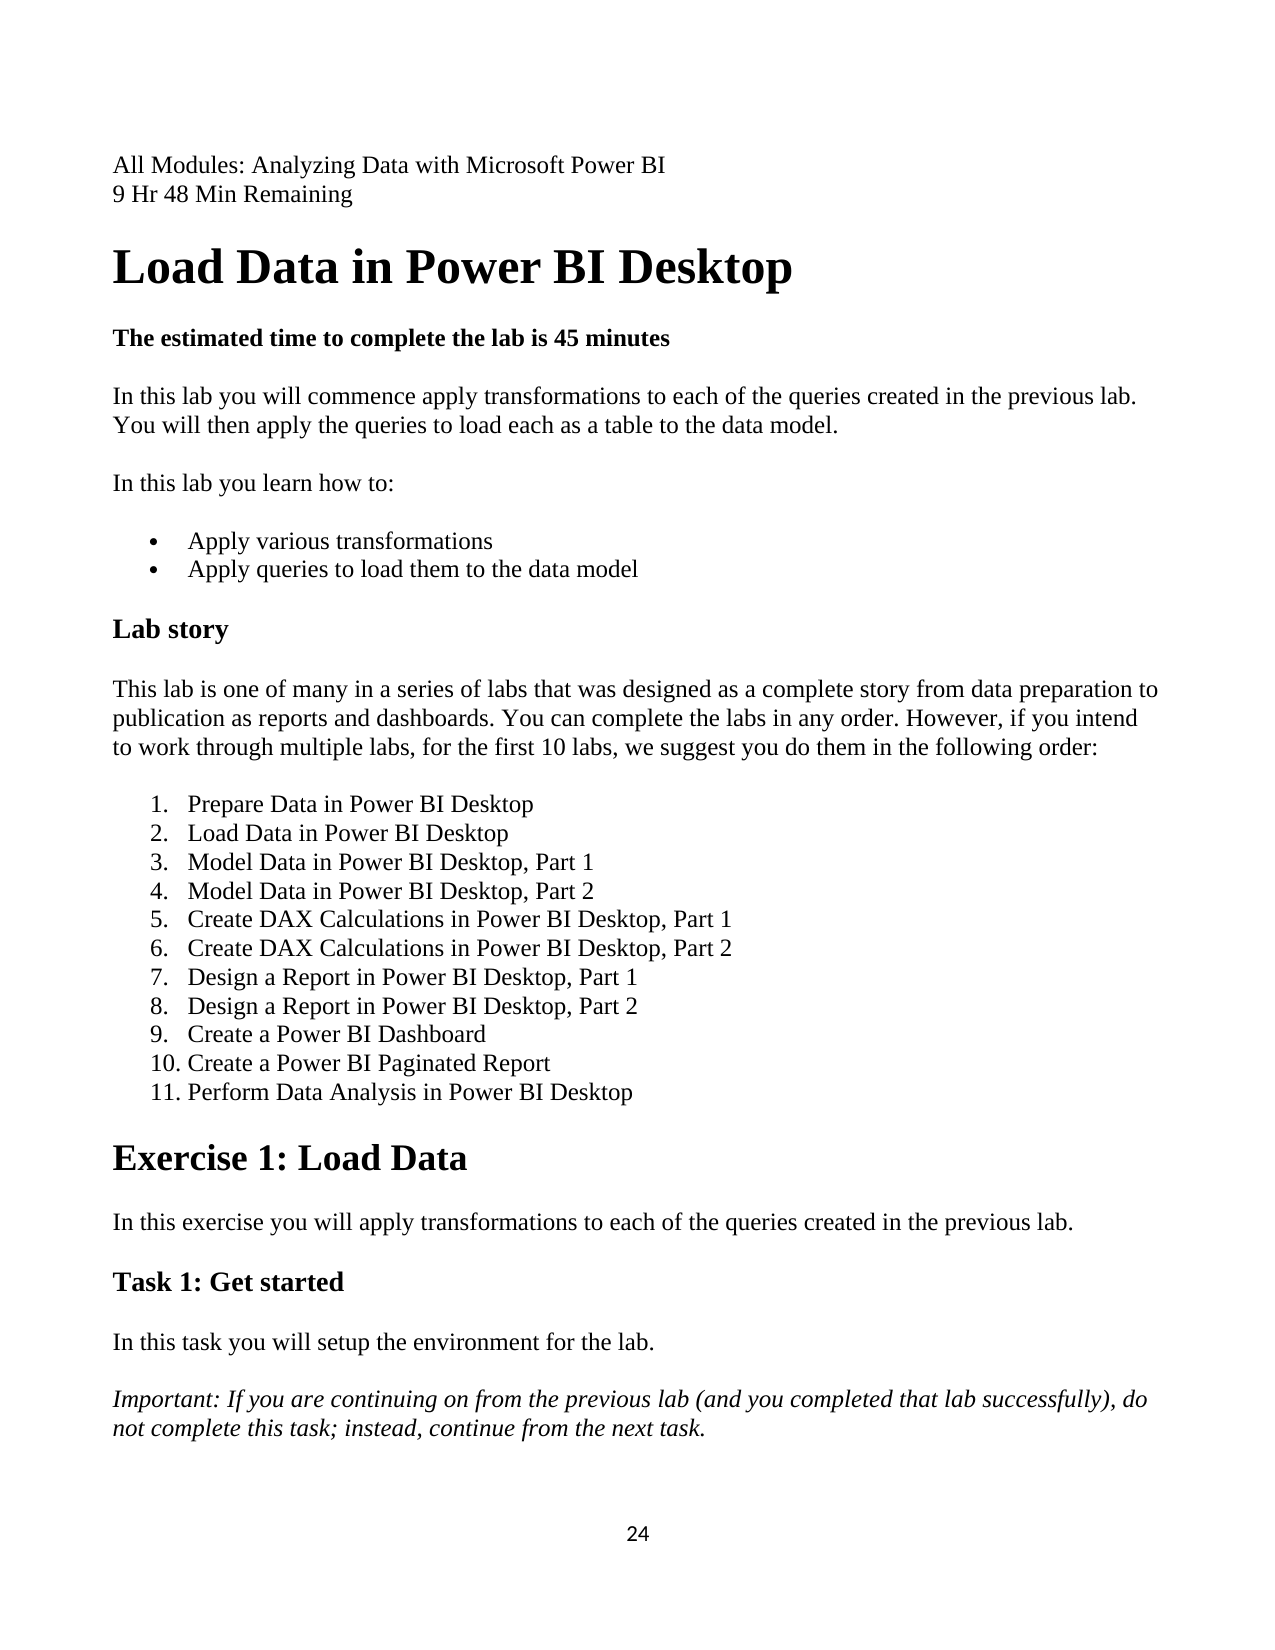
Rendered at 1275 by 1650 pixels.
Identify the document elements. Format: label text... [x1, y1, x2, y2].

text The estimated time to complete the lab is 45 minutes [112, 323, 1162, 352]
list Prepare Data in Power BI Desktop [150, 789, 1162, 818]
text In this lab you learn how to: [112, 468, 1162, 497]
list Model Data in Power BI Desktop, Part 2 [150, 876, 1162, 904]
list Apply various transformations [150, 526, 1162, 554]
text Load Data in Power BI Desktop [112, 237, 1162, 294]
list Create DAX Calculations in Power BI Desktop, Part 1 [150, 904, 1162, 933]
list Apply queries to load them to the data model [150, 554, 1162, 583]
list Create a Power BI Paginated Report [150, 1048, 1162, 1077]
text In this task you will setup the environment for the lab. [112, 1327, 1162, 1355]
text Task 1: Get started [112, 1265, 1162, 1297]
text In this exercise you will apply transformations to each of the queries created in the previous lab. [112, 1207, 1162, 1236]
text 9 Hr 48 Min Remaining [112, 179, 1162, 207]
list Create DAX Calculations in Power BI Desktop, Part 2 [150, 933, 1162, 962]
text This lab is one of many in a series of labs that was designed as a complete story from data preparation to publication as reports and dashboards. You can complete the labs in any order. However, if you intend to work through multiple labs, for the first 10 labs, we suggest you do them in the following order: [112, 674, 1162, 760]
list Design a Report in Power BI Desktop, Part 2 [150, 991, 1162, 1019]
list Load Data in Power BI Desktop [150, 818, 1162, 847]
text In this lab you will commence apply transformations to each of the queries created in the previous lab. You will then apply the queries to load each as a table to the data model. [112, 381, 1162, 439]
list Create a Power BI Dashboard [150, 1019, 1162, 1048]
text Lab story [112, 612, 1162, 645]
list Model Data in Power BI Desktop, Part 1 [150, 847, 1162, 876]
text Exercise 1: Load Data [112, 1135, 1162, 1178]
text Important: If you are continuing on from the previous lab (and you completed that lab successfully), do not complete this task; instead, continue from the next task. [112, 1384, 1162, 1442]
list Perform Data Analysis in Power BI Desktop [150, 1077, 1162, 1106]
list Design a Report in Power BI Desktop, Part 1 [150, 962, 1162, 991]
text All Modules: Analyzing Data with Microsoft Power BI [112, 150, 1162, 179]
